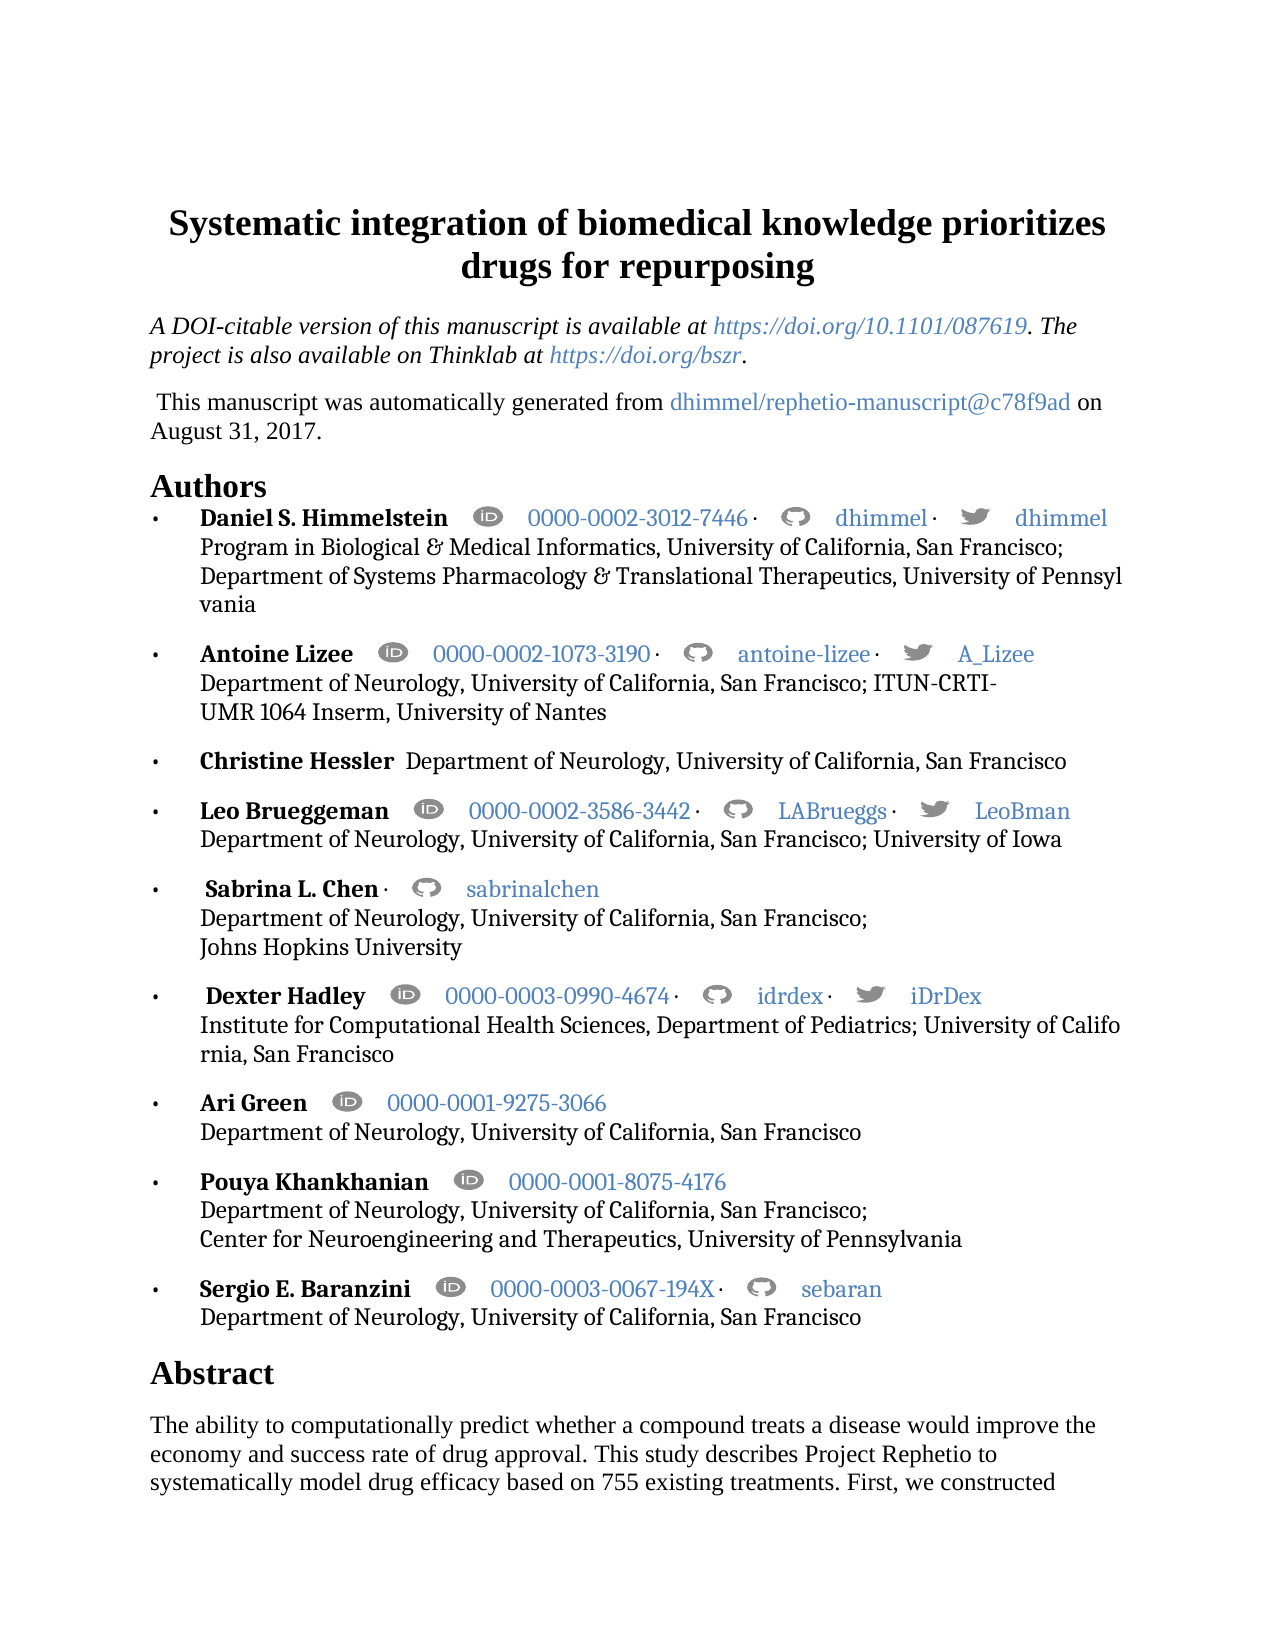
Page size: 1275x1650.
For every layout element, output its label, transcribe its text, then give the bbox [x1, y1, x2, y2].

list Sergio E. Baranzini 0000-0003-0067-194X · sebaran Department of Neurology, University of California, San Francisco [150, 1274, 1125, 1332]
list Pouya Khankhanian 0000-0001-8075-4176 Department of Neurology, University of California, San Francisco; Center for Neuroengineering and Therapeutics, University of Pennsylvania [150, 1167, 1125, 1254]
list Antoine Lizee 0000-0002-1073-3190 · antoine-lizee · A_Lizee Department of Neurology, University of California, San Francisco; ITUN-CRTI-UMR 1064 Inserm, University of Nantes [150, 640, 1125, 726]
title Systematic integration of biomedical knowledge prioritizes drugs for repurposing [150, 200, 1125, 286]
list Christine Hessler Department of Neurology, University of California, San Francisco [150, 747, 1125, 776]
list Ari Green 0000-0001-9275-3066 Department of Neurology, University of California, San Francisco [150, 1089, 1125, 1147]
list Sabrina L. Chen · sabrinalchen Department of Neurology, University of California, San Francisco; Johns Hopkins University [150, 875, 1125, 961]
list Daniel S. Himmelstein 0000-0002-3012-7446 · dhimmel · dhimmel Program in Biological & Medical Informatics, University of California, San Francisco; Department of Systems Pharmacology & Translational Therapeutics, University of Pennsylvania [150, 504, 1125, 619]
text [150, 1410, 1125, 1496]
text A DOI-citable version of this manuscript is available at https://doi.org/10.1101/087619. The project is also available on Thinklab at https://doi.org/bszr. [150, 311, 1125, 369]
list Leo Brueggeman 0000-0002-3586-3442 · LABrueggs · LeoBman Department of Neurology, University of California, San Francisco; University of Iowa [150, 797, 1125, 854]
subtitle Authors [150, 466, 1125, 504]
subtitle Abstract [150, 1353, 1125, 1391]
text This manuscript was automatically generated from dhimmel/rephetio-manuscript@c78f9ad on August 31, 2017. [150, 387, 1125, 445]
list Dexter Hadley 0000-0003-0990-4674 · idrdex · iDrDex Institute for Computational Health Sciences, Department of Pediatrics; University of California, San Francisco [150, 982, 1125, 1068]
